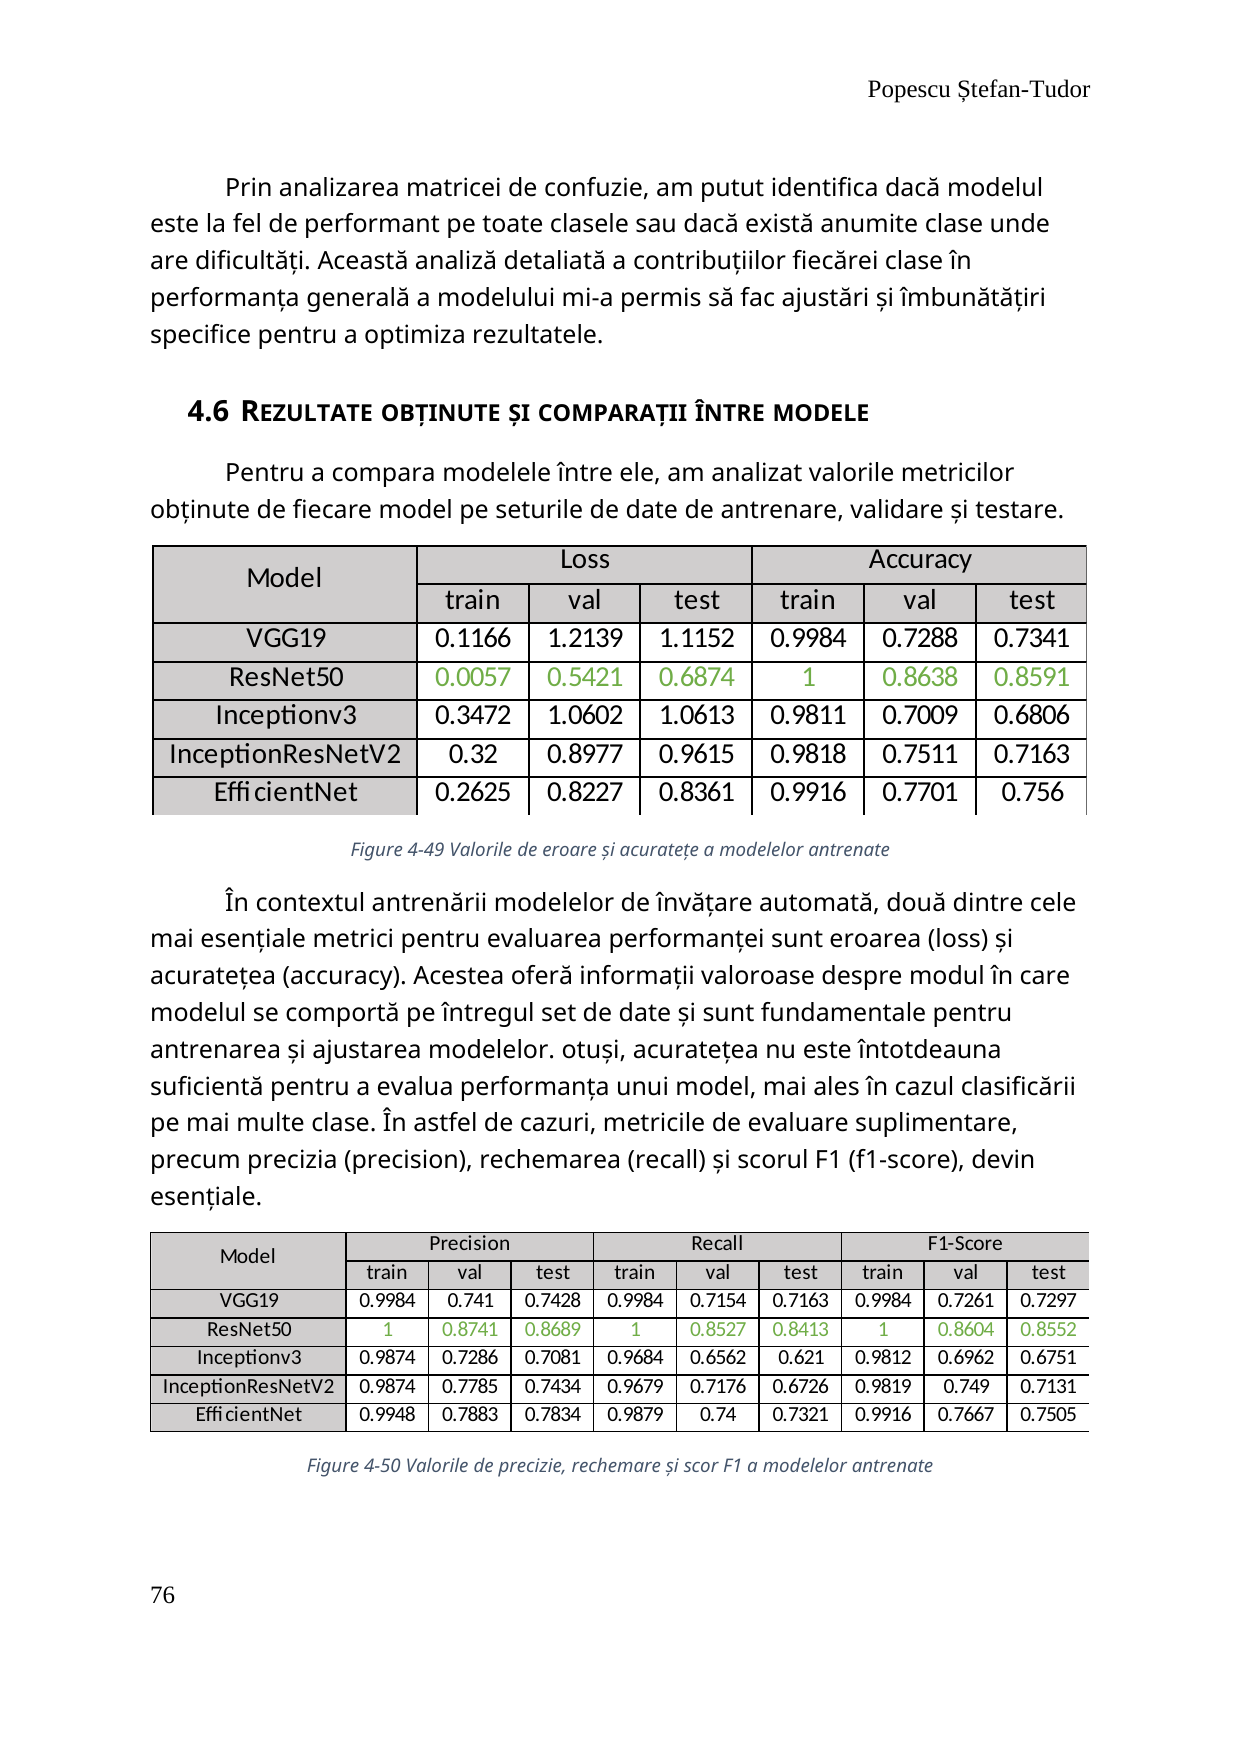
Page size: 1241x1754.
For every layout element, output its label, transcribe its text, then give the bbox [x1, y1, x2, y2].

text Prin analizarea matricei de confuzie, am putut identifica dacă modelul este la fel de performant pe toate clasele sau dacă există anumite clase unde are dificultăți. Această analiză detaliată a contribuțiilor fiecărei clase în performanța generală a modelului mi-a permis să fac ajustări și îmbunătățiri specifice pentru a optimiza rezultatele. [150, 169, 1090, 350]
text În contextul antrenării modelelor de învățare automată, două dintre cele mai esențiale metrici pentru evaluarea performanței sunt eroarea (loss) și acuratețea (accuracy). Acestea oferă informații valoroase despre modul în care modelul se comportă pe întregul set de date și sunt fundamentale pentru antrenarea și ajustarea modelelor. otuși, acuratețea nu este întotdeauna suficientă pentru a evalua performanța unui model, mai ales în cazul clasificării pe mai multe clase. În astfel de cazuri, metricile de evaluare suplimentare, precum precizia (precision), rechemarea (recall) și scorul F1 (f1-score), devin esențiale. [150, 884, 1090, 1213]
text Pentru a compara modelele între ele, am analizat valorile metricilor obținute de fiecare model pe seturile de date de antrenare, validare și testare. [150, 455, 1090, 526]
subtitle Rezultate obținute și comparații între modele [187, 391, 1090, 430]
